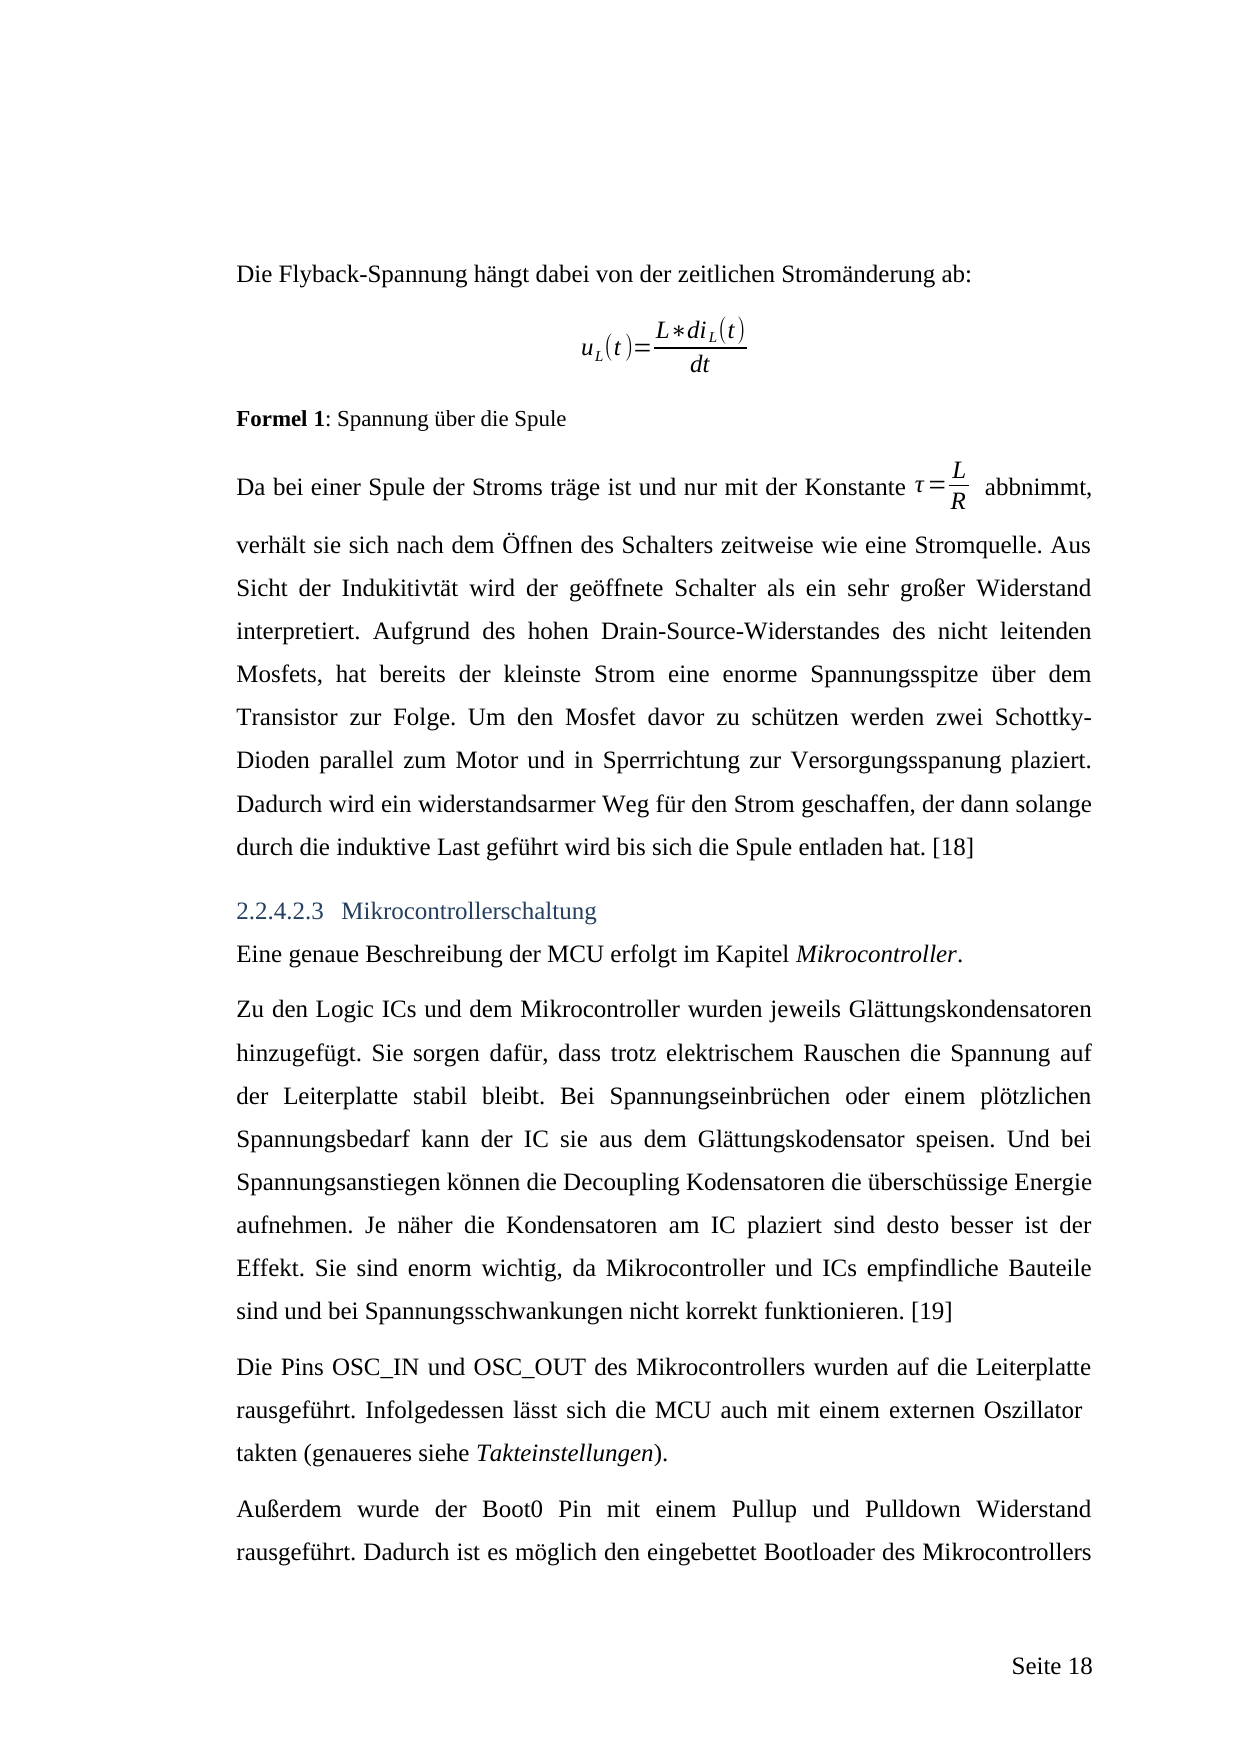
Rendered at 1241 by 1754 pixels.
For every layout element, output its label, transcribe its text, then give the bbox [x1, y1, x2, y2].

text Die Flyback-Spannung hängt dabei von der zeitlichen Stromänderung ab: [236, 259, 1092, 288]
text Eine genaue Beschreibung der MCU erfolgt im Kapitel Mikrocontroller. [236, 939, 1092, 968]
text Zu den Logic ICs und dem Mikrocontroller wurden jeweils Glättungskondensatoren hinzugefügt. Sie sorgen dafür, dass trotz elektrischem Rauschen die Spannung auf der Leiterplatte stabil bleibt. Bei Spannungseinbrüchen oder einem plötzlichen Spannungsbedarf kann der IC sie aus dem Glättungskodensator speisen. Und bei Spannungsanstiegen können die Decoupling Kodensatoren die überschüssige Energie aufnehmen. Je näher die Kondensatoren am IC plaziert sind desto besser ist der Effekt. Sie sind enorm wichtig, da Mikrocontroller und ICs empfindliche Bauteile sind und bei Spannungsschwankungen nicht korrekt funktionieren. [19] [236, 994, 1092, 1325]
subtitle Mikrocontrollerschaltung [236, 896, 1092, 924]
text Die Pins OSC_IN und OSC_OUT des Mikrocontrollers wurden auf die Leiterplatte rausgeführt. Infolgedessen lässt sich die MCU auch mit einem externen Oszillator takten (genaueres siehe Takteinstellungen). [236, 1352, 1092, 1467]
text Da bei einer Spule der Stroms träge ist und nur mit der Konstante abbnimmt, verhält sie sich nach dem Öffnen des Schalters zeitweise wie eine Stromquelle. Aus Sicht der Indukitivtät wird der geöffnete Schalter als ein sehr großer Widerstand interpretiert. Aufgrund des hohen Drain-Source-Widerstandes des nicht leitenden Mosfets, hat bereits der kleinste Strom eine enorme Spannungsspitze über dem Transistor zur Folge. Um den Mosfet davor zu schützen werden zwei Schottky-Dioden parallel zum Motor und in Sperrrichtung zur Versorgungsspanung plaziert. Dadurch wird ein widerstandsarmer Weg für den Strom geschaffen, der dann solange durch die induktive Last geführt wird bis sich die Spule entladen hat. [18] [236, 457, 1092, 861]
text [236, 1494, 1092, 1566]
text Formel 1: Spannung über die Spule [236, 405, 1092, 431]
